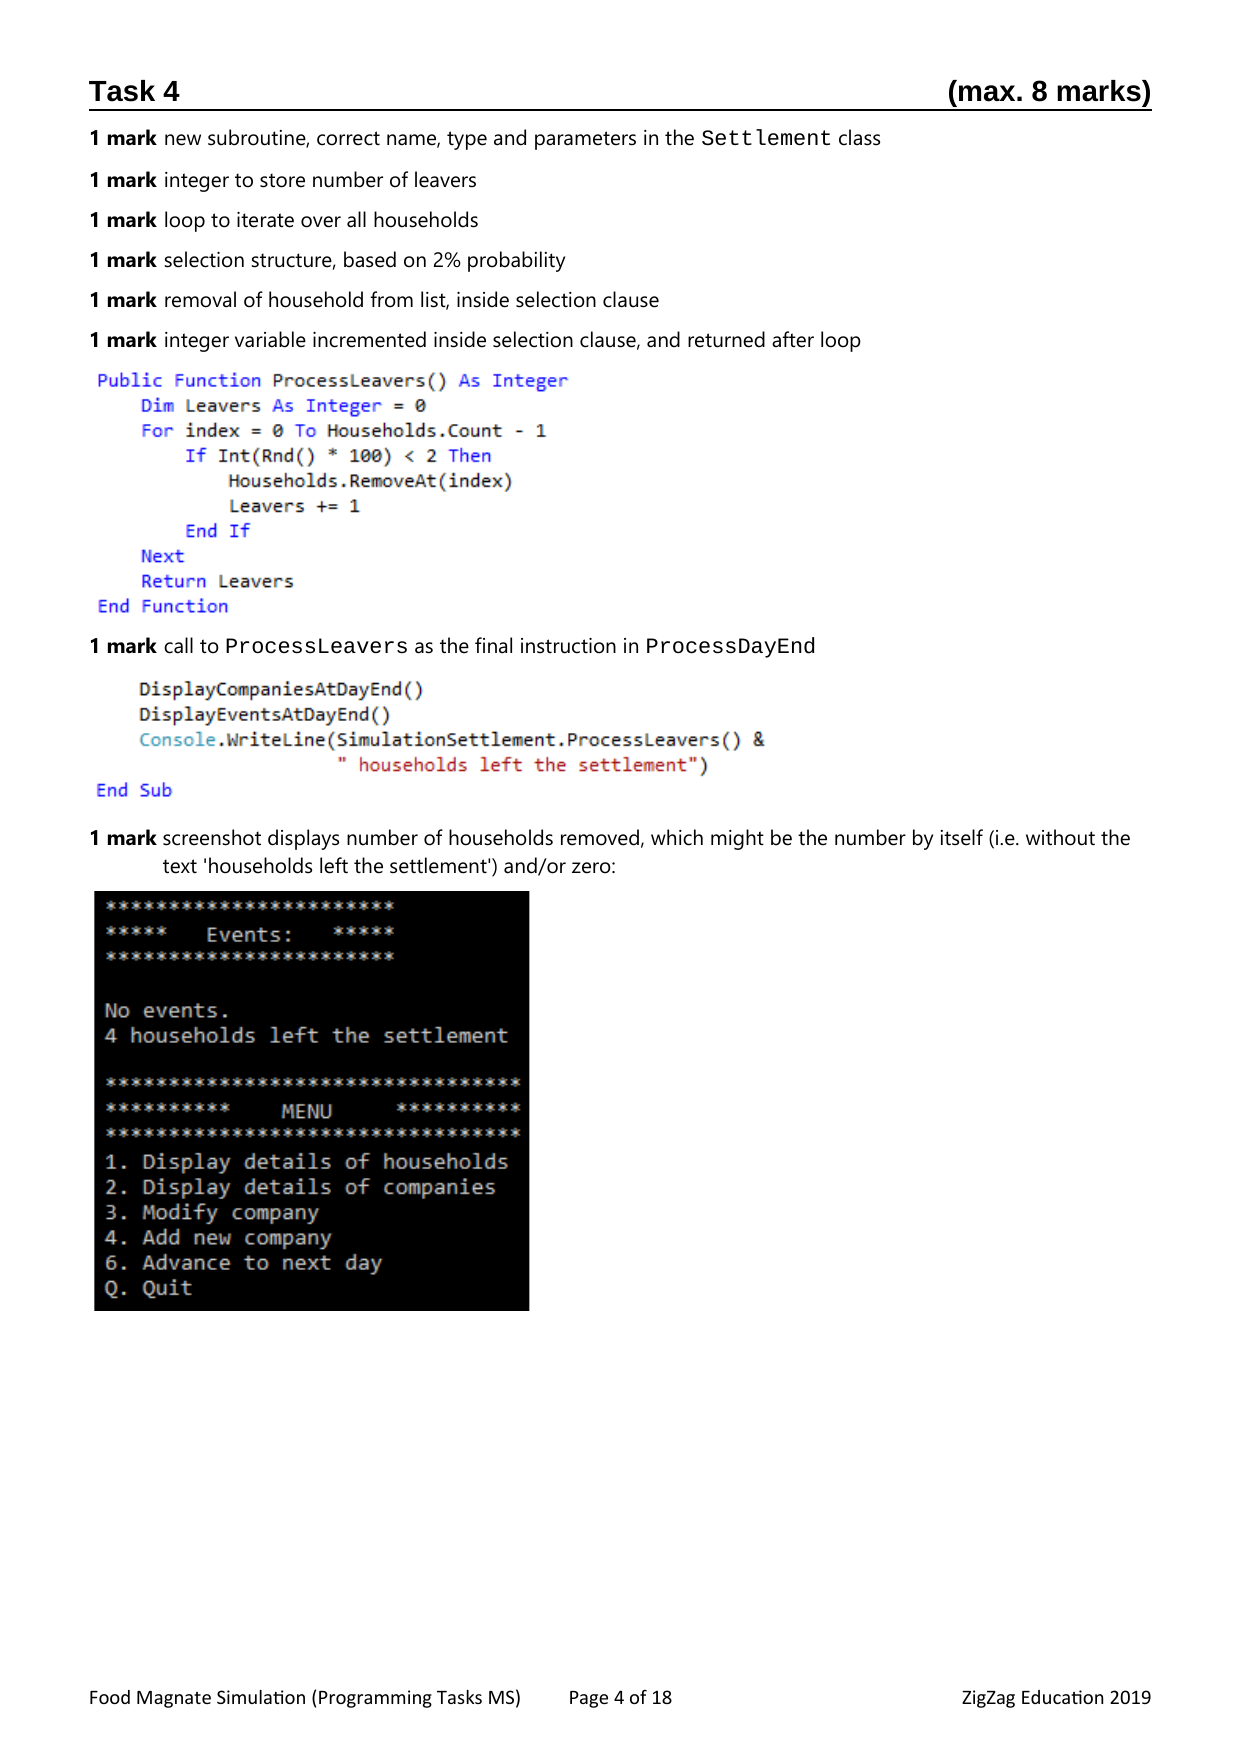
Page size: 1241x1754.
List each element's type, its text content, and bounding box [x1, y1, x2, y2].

picture [94, 891, 530, 1311]
text 1 mark new subroutine, correct name, type and parameters in the Settlement class [89, 123, 1152, 152]
text 1 mark loop to iterate over all households [89, 205, 1152, 232]
text 1 mark selection structure, based on 2% probability [89, 245, 1152, 273]
text 1 mark integer variable incremented inside selection clause, and returned after loop [89, 325, 1152, 353]
text 1 mark screenshot displays number of households removed, which might be the number by itself (i.e. without the text 'households left the settlement') and/or zero: [89, 823, 1152, 878]
subtitle Task 4 (max. 8 marks) [89, 74, 1152, 109]
text 1 mark removal of household from list, inside selection clause [89, 285, 1152, 313]
picture [88, 673, 777, 811]
text 1 mark call to ProcessLeavers as the final instruction in ProcessDayEnd [89, 631, 1152, 661]
picture [88, 365, 575, 619]
text 1 mark integer to store number of leavers [89, 164, 1152, 192]
